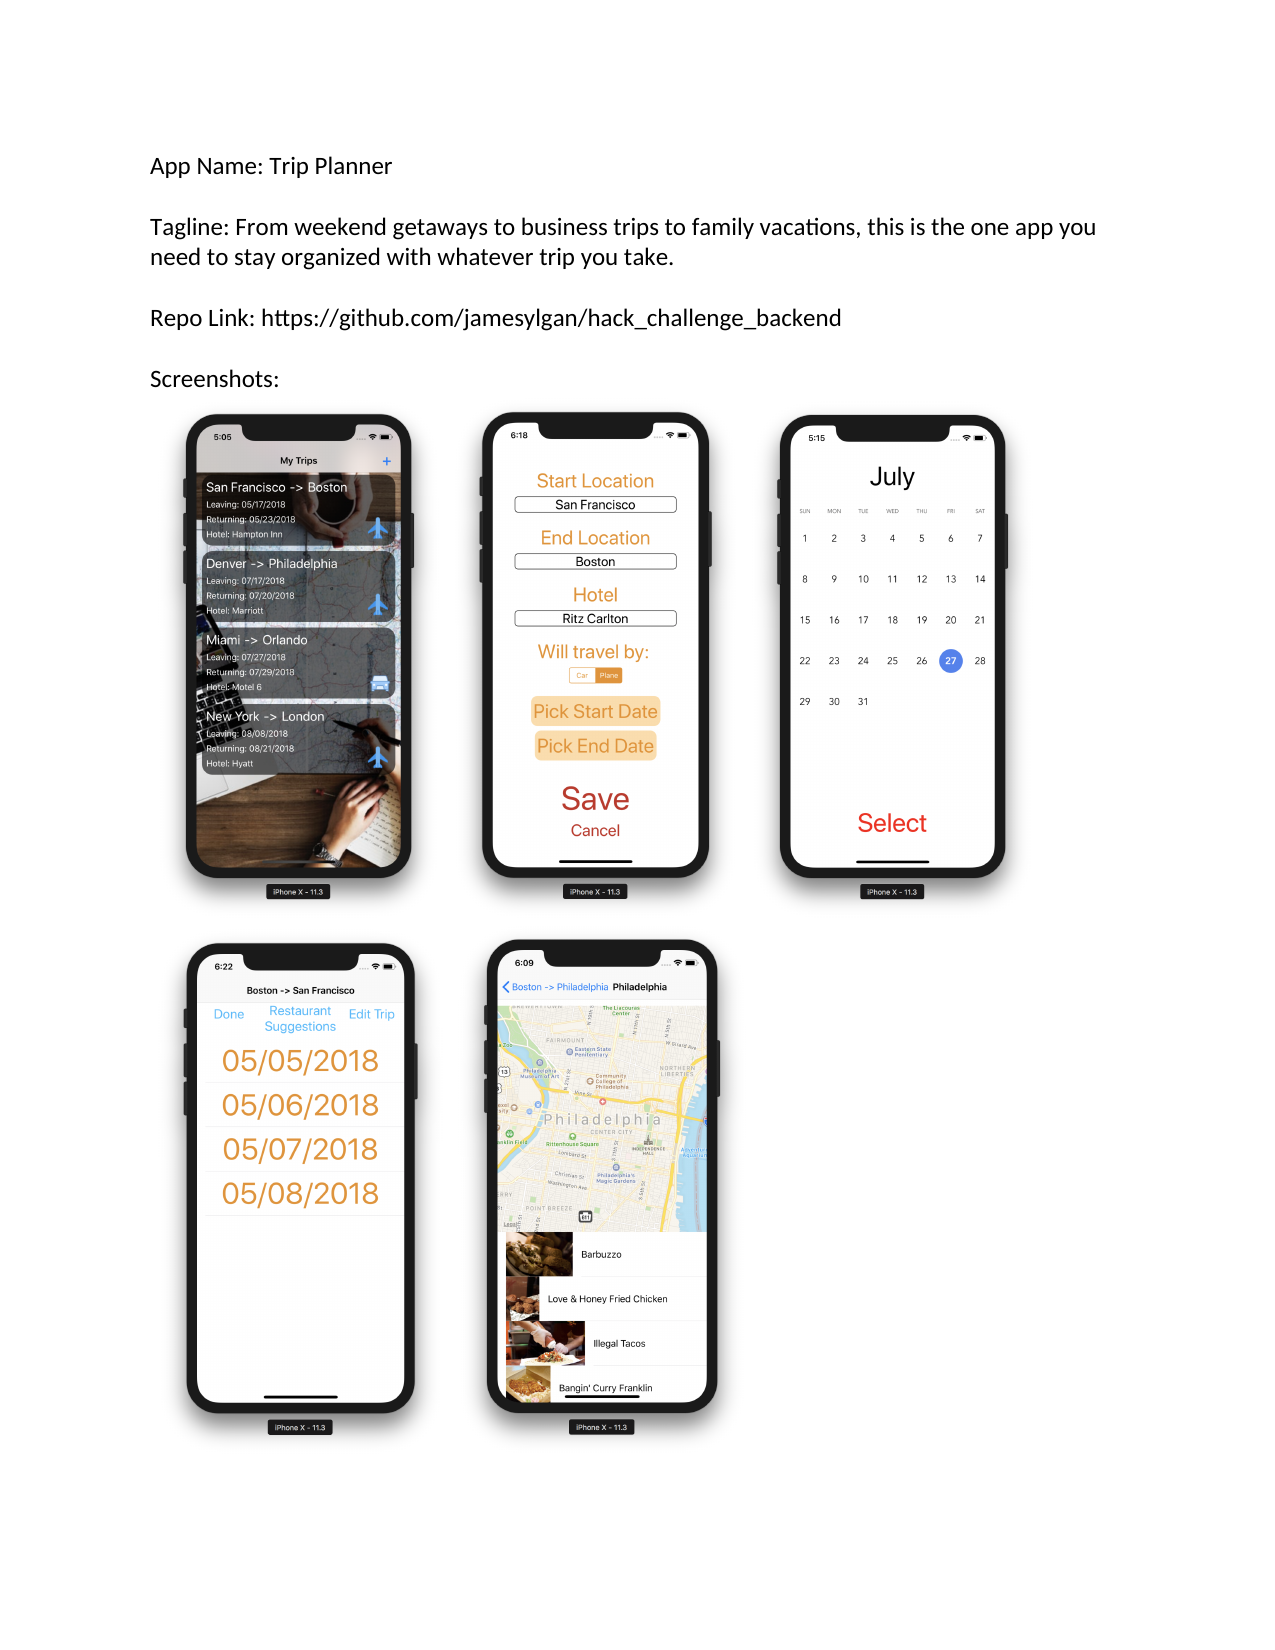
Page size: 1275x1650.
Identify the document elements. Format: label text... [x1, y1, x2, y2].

picture [150, 394, 1041, 1458]
text App Name: Trip Planner [150, 150, 1125, 181]
text Repo Link: https://github.com/jamesylgan/hack_challenge_backend [150, 303, 1125, 333]
text Tagline: From weekend getaways to business trips to family vacations, this is the one app you need to stay organized with whatever trip you take. [150, 211, 1125, 272]
text Screenshots: [150, 364, 1125, 394]
